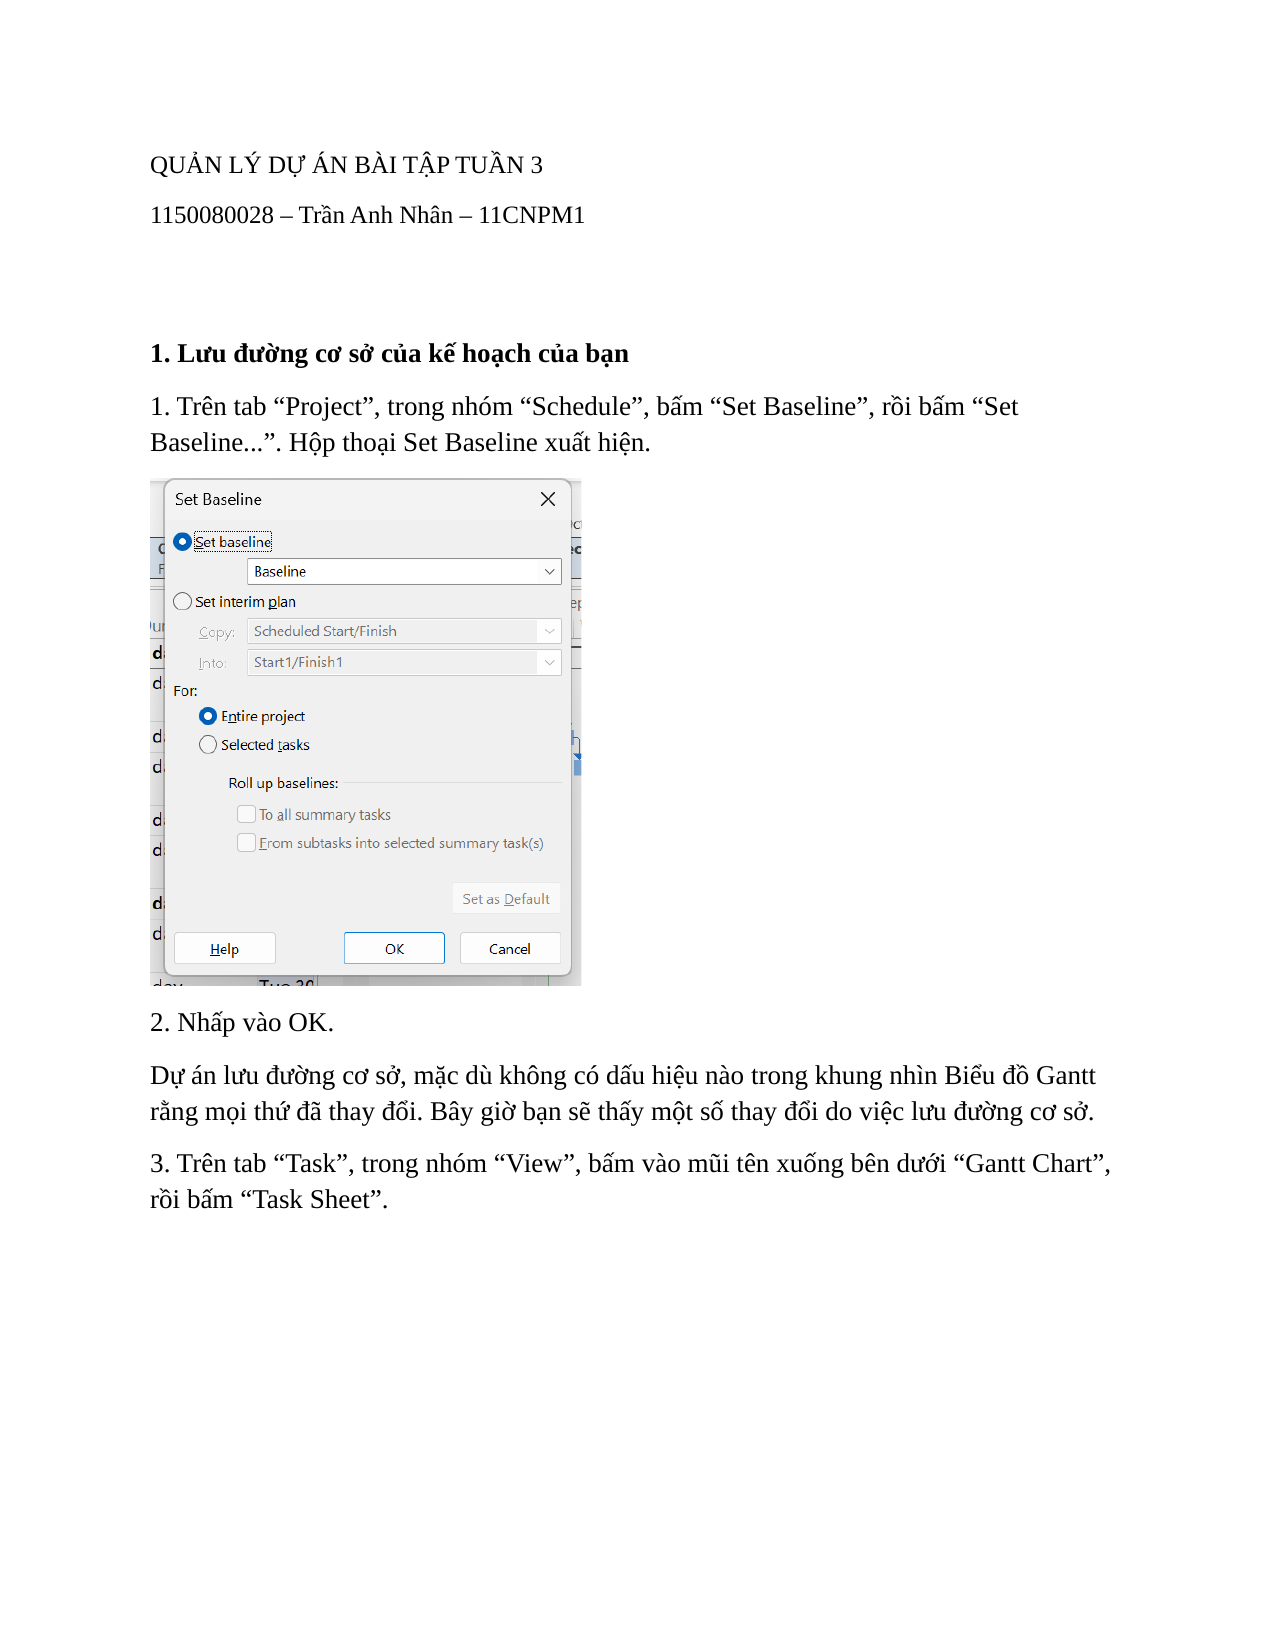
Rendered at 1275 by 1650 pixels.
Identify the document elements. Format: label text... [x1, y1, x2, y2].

picture [150, 478, 582, 986]
text 1. Lưu đường cơ sở của kế hoạch của bạn [150, 302, 1125, 369]
text 1150080028 – Trần Anh Nhân – 11CNPM1 [150, 200, 1125, 228]
text Dự án lưu đường cơ sở, mặc dù không có dấu hiệu nào trong khung nhìn Biểu đồ Gantt rằng mọi thứ đã thay đổi. Bây giờ bạn sẽ thấy một số thay đổi do việc lưu đường cơ sở. [150, 1059, 1125, 1126]
text 3. Trên tab “Task”, trong nhóm “View”, bấm vào mũi tên xuống bên dưới “Gantt Chart”, rồi bấm “Task Sheet”. [150, 1147, 1125, 1214]
text QUẢN LÝ DỰ ÁN BÀI TẬP TUẦN 3 [150, 150, 1125, 179]
text 1. Trên tab “Project”, trong nhóm “Schedule”, bấm “Set Baseline”, rồi bấm “Set Baseline...”. Hộp thoại Set Baseline xuất hiện. [150, 390, 1125, 457]
text 2. Nhấp vào OK. [150, 1007, 1125, 1038]
